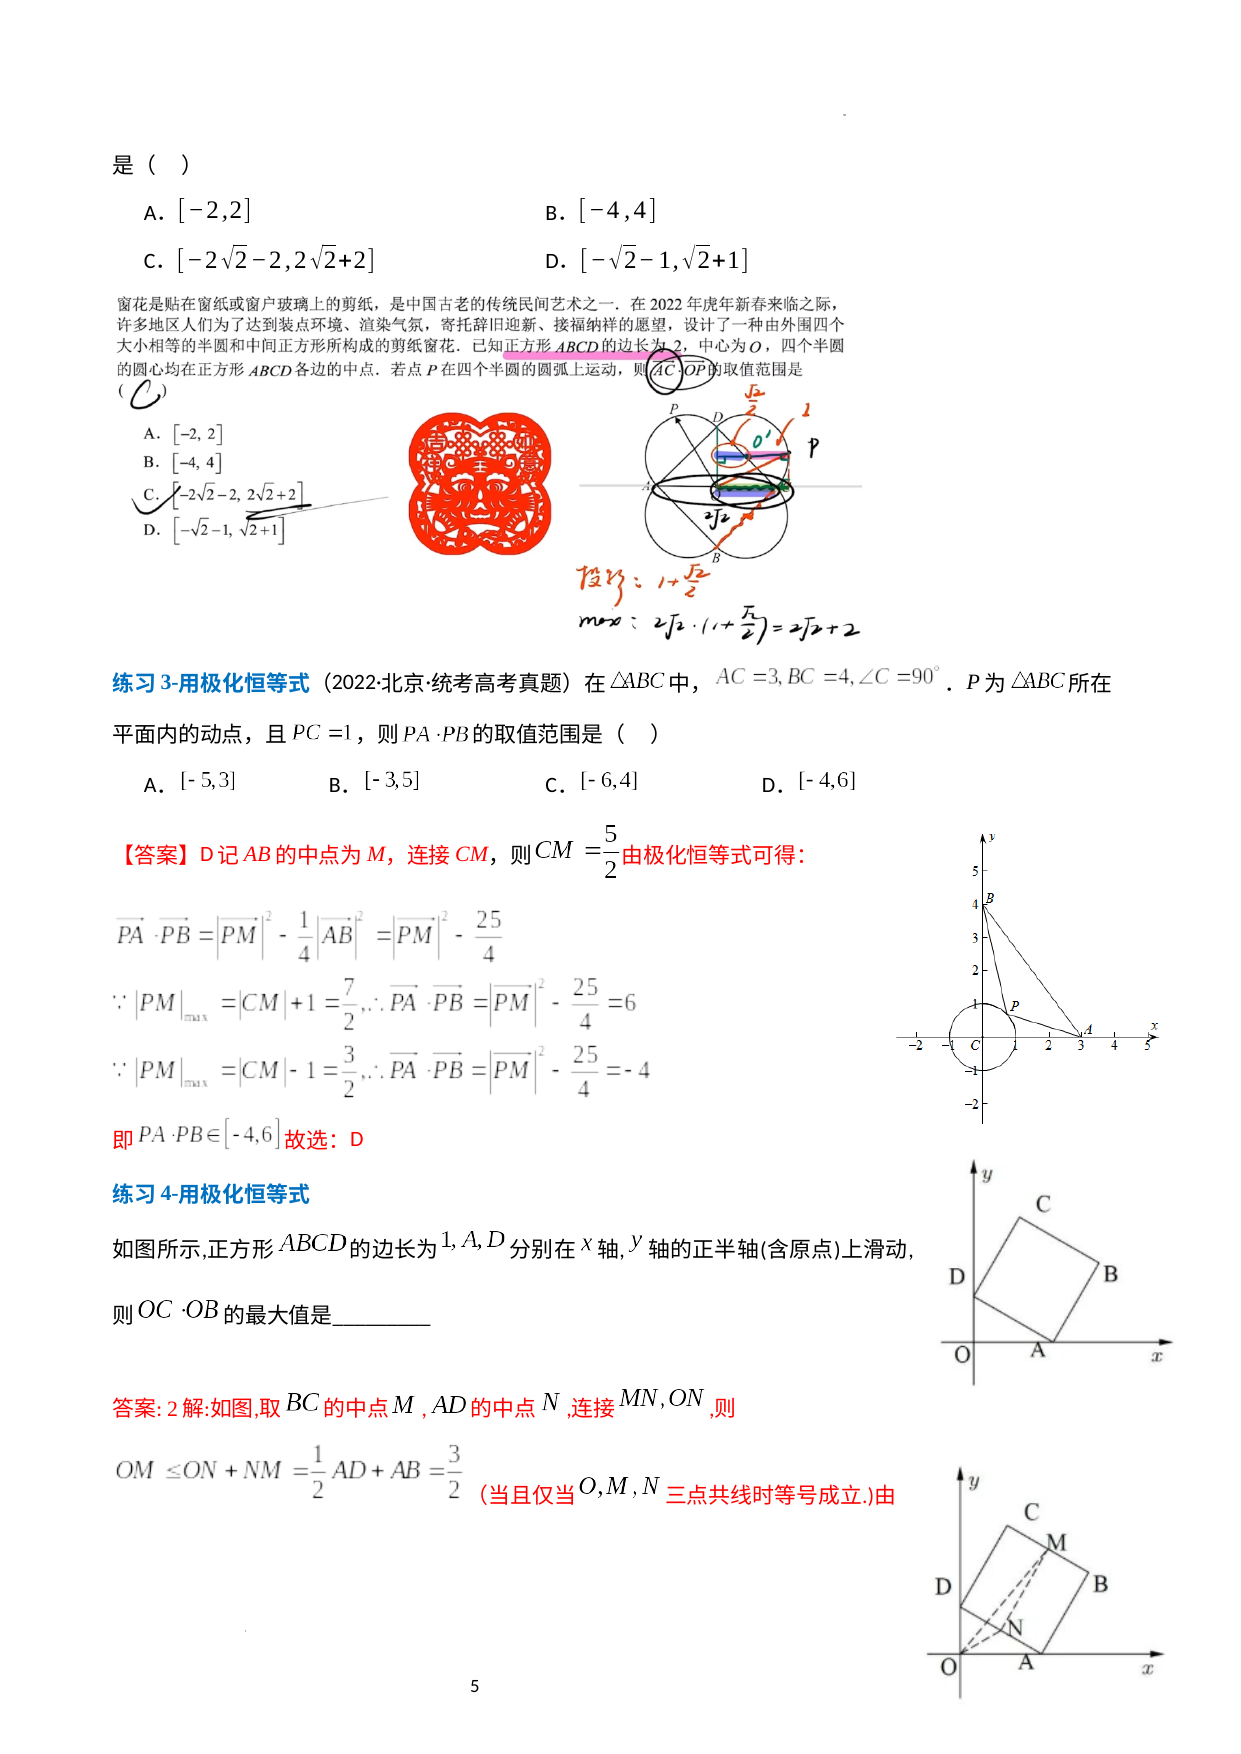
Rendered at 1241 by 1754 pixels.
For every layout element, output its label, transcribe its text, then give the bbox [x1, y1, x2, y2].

picture [112, 290, 863, 651]
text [112, 1438, 1128, 1509]
text C． D． [143, 243, 1128, 274]
text 【答案】D记AB的中点为M，连接CM，则由极化恒等式可得： [112, 818, 1128, 1103]
text 答案: 2解:如图,取的中点,的中点,连接,则 [112, 1383, 1128, 1422]
text 练习4-用极化恒等式 [112, 1177, 932, 1208]
picture [896, 828, 1170, 1124]
text A． B． [143, 195, 1128, 227]
text A． B． C． D． [143, 766, 1128, 802]
picture [932, 1148, 1184, 1399]
picture [914, 1454, 1197, 1711]
text 练习3-用极化恒等式（2022·北京·统考高考真题）在中，．P为所在平面内的动点，且，则的取值范围是（ ） [112, 664, 1128, 751]
text 即故选：D [112, 1116, 1128, 1161]
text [112, 148, 1128, 179]
list 如图所示,正方形的边长为分别在轴,轴的正半轴(含原点)上滑动,则的最大值是_________ [112, 1224, 932, 1330]
